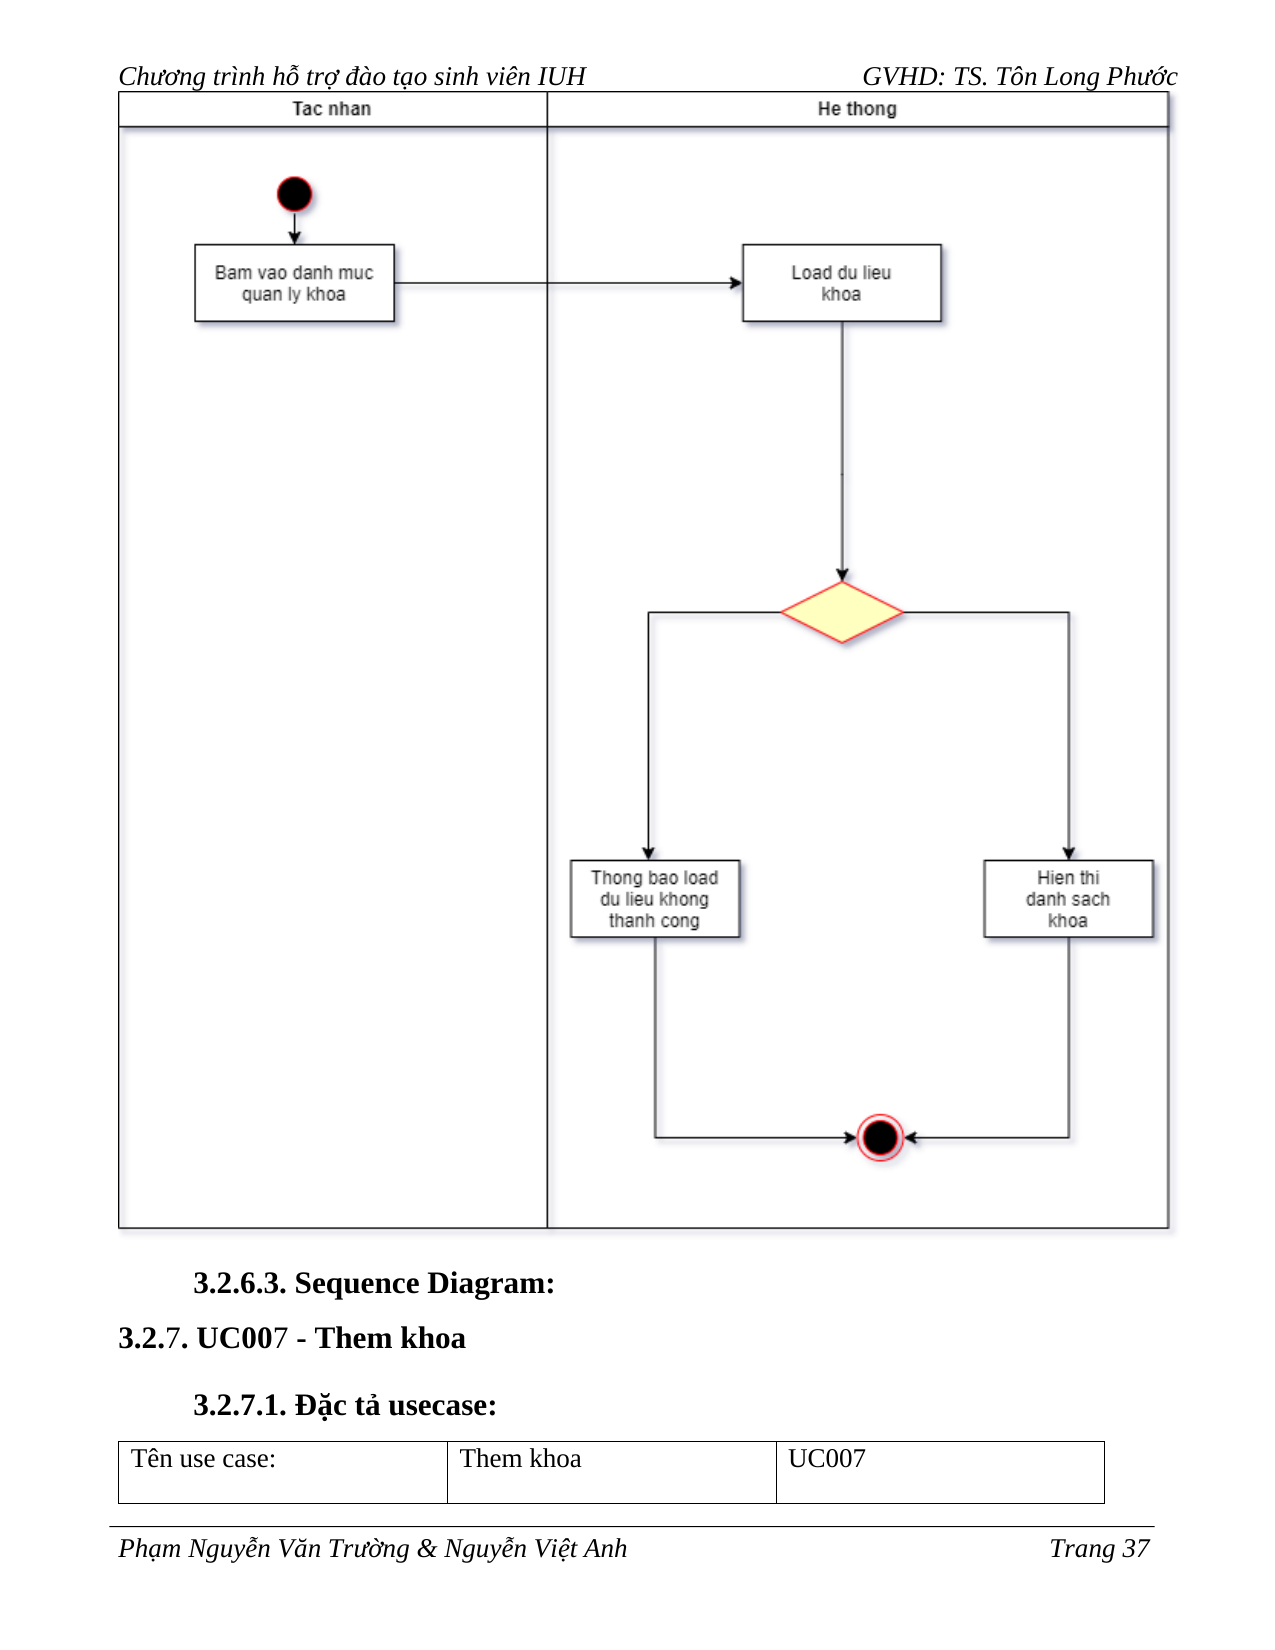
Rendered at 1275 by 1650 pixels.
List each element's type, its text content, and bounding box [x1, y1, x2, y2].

picture [118, 91, 1187, 1246]
subtitle 3.2.7. UC007 - Them khoa [118, 1319, 1186, 1355]
table_header Them khoa [448, 1442, 776, 1503]
table_header UC007 [777, 1442, 1104, 1503]
text 3.2.7.1. Đặc tả usecase: [118, 1386, 1186, 1422]
table_header Tên use case: [119, 1442, 447, 1503]
text 3.2.6.3. Sequence Diagram: [118, 1264, 1186, 1300]
